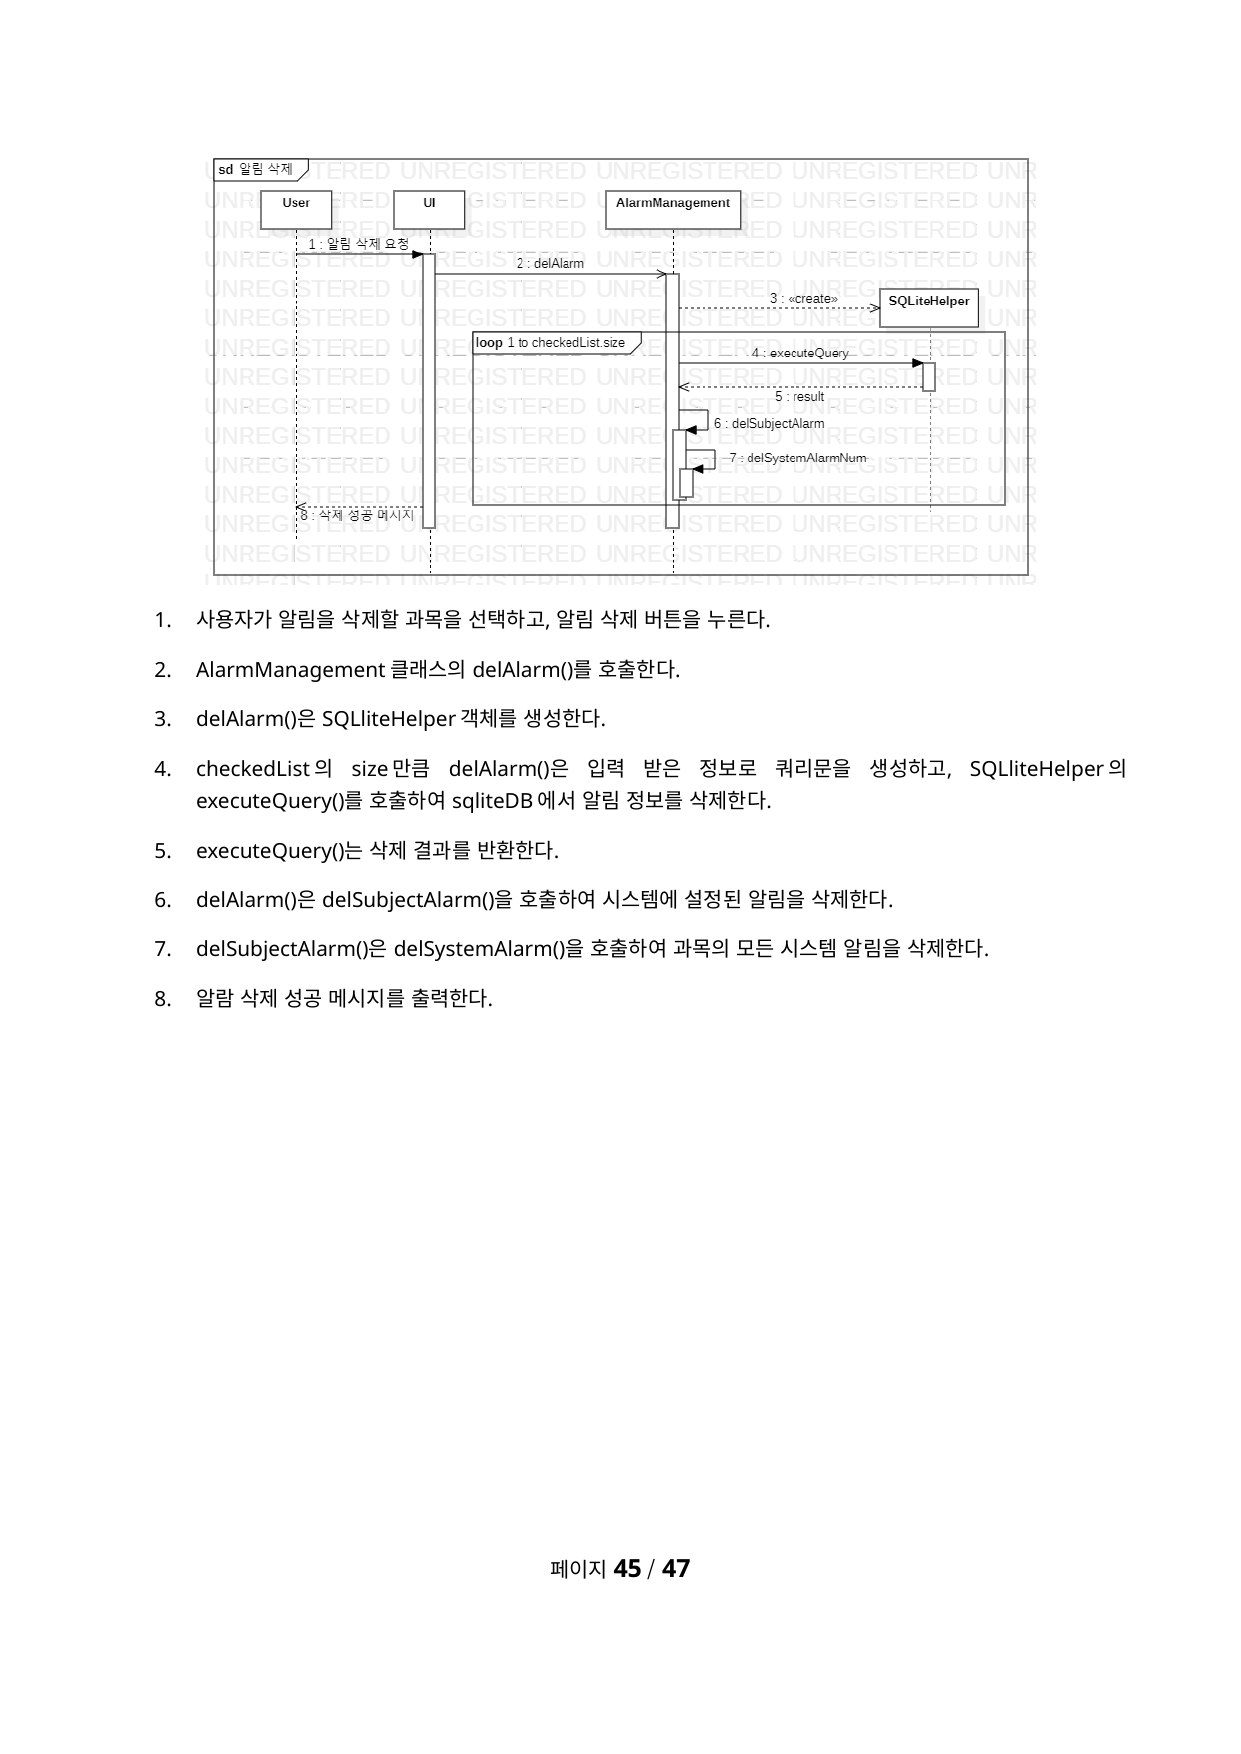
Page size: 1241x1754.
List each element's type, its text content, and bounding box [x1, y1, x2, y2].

list AlarmManagement클래스의 delAlarm()를 호출한다. [154, 653, 1128, 683]
list delSubjectAlarm()은 delSystemAlarm()을 호출하여 과목의 모든 시스템 알림을 삭제한다. [154, 933, 1128, 963]
list executeQuery()는 삭제 결과를 반환한다. [154, 834, 1128, 864]
list 알람 삭제 성공 메시지를 출력한다. [154, 982, 1128, 1012]
picture [204, 150, 1037, 585]
list delAlarm()은 SQLliteHelper객체를 생성한다. [154, 702, 1128, 733]
list delAlarm()은 delSubjectAlarm()을 호출하여 시스템에 설정된 알림을 삭제한다. [154, 883, 1128, 914]
list checkedList의 size만큼 delAlarm()은 입력 받은 정보로 쿼리문을 생성하고, SQLliteHelper의 executeQuery()를 호출하여 sqliteDB에서 알림 정보를 삭제한다. [154, 752, 1128, 815]
list 사용자가 알림을 삭제할 과목을 선택하고, 알림 삭제 버튼을 누른다. [154, 604, 1128, 634]
